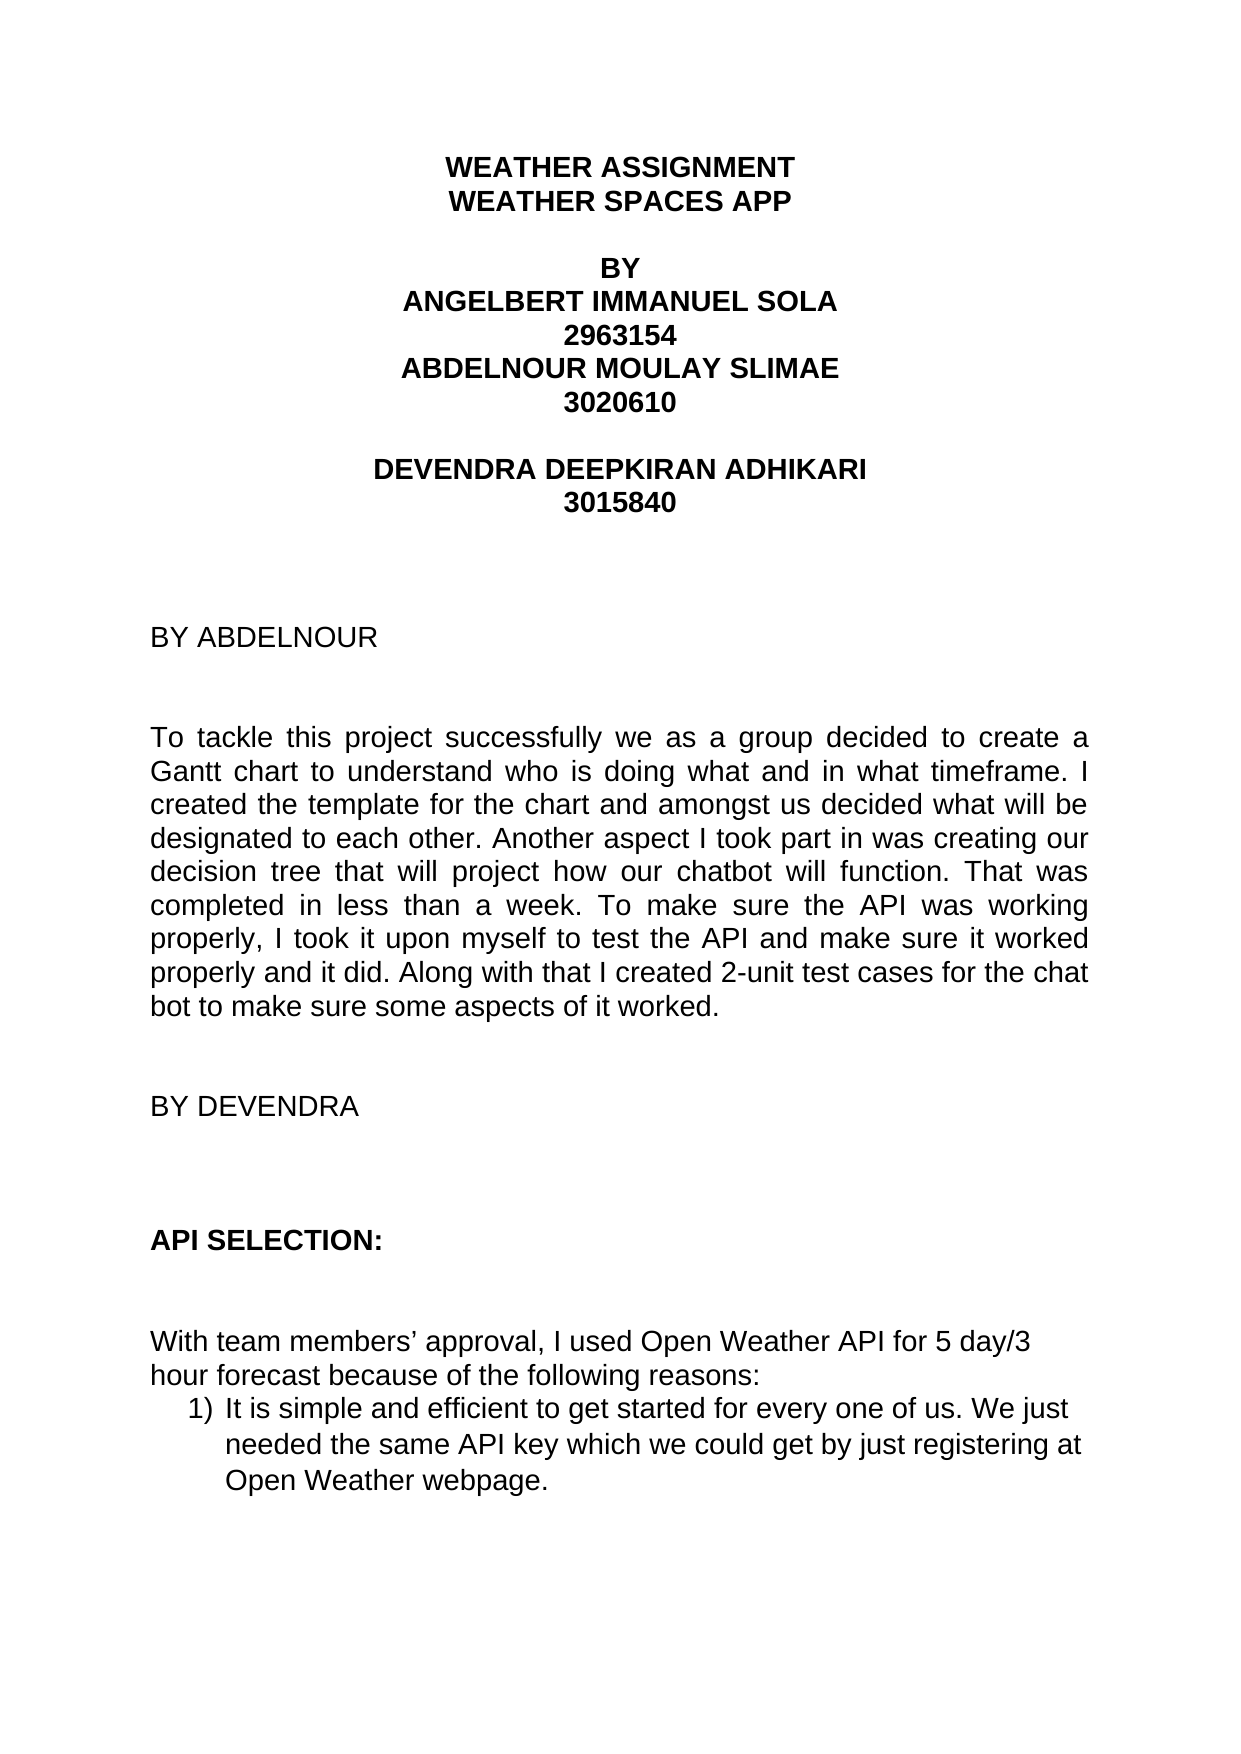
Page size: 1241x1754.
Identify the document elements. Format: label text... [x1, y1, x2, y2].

text 3015840 [150, 485, 1090, 519]
text With team members’ approval, I used Open Weather API for 5 day/3 hour forecast because of the following reasons: [150, 1324, 1090, 1391]
text BY ABDELNOUR [150, 619, 1090, 653]
text 2963154 [150, 318, 1090, 351]
text BY [150, 251, 1090, 284]
text API SELECTION: [150, 1223, 1090, 1257]
text ABDELNOUR MOULAY SLIMAE [150, 351, 1090, 385]
text 3020610 [150, 385, 1090, 418]
text WEATHER SPACES APP [150, 183, 1090, 217]
text DEVENDRA DEEPKIRAN ADHIKARI [150, 452, 1090, 485]
list It is simple and efficient to get started for every one of us. We just needed the same API key which we could get by just registering at Open Weather webpage. [187, 1391, 1090, 1497]
text BY DEVENDRA [150, 1089, 1090, 1123]
text ANGELBERT IMMANUEL SOLA [150, 284, 1090, 318]
text To tackle this project successfully we as a group decided to create a Gantt chart to understand who is doing what and in what timeframe. I created the template for the chart and amongst us decided what will be designated to each other. Another aspect I took part in was creating our decision tree that will project how our chatbot will function. That was completed in less than a week. To make sure the API was working properly, I took it upon myself to test the API and make sure it worked properly and it did. Along with that I created 2-unit test cases for the chat bot to make sure some aspects of it worked. [150, 720, 1090, 1022]
text WEATHER ASSIGNMENT [150, 150, 1090, 183]
